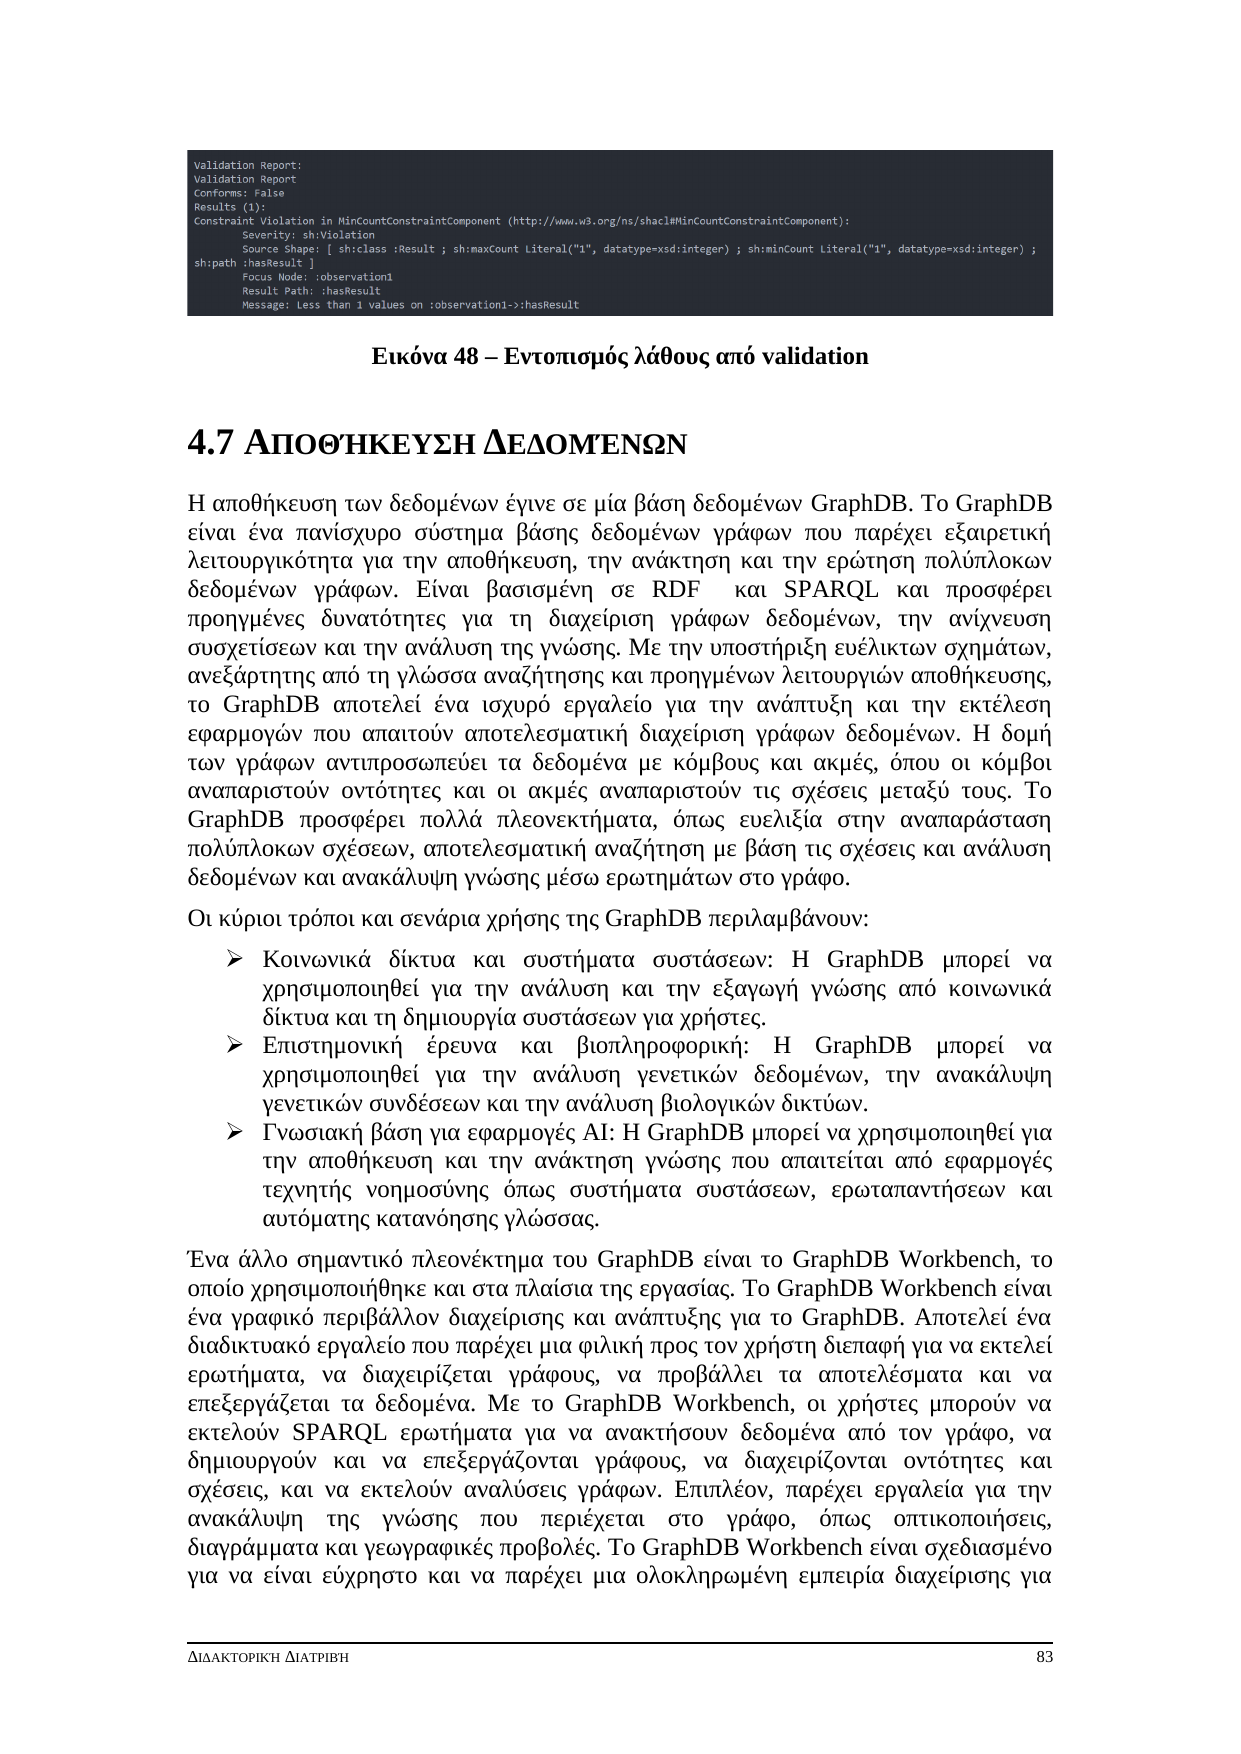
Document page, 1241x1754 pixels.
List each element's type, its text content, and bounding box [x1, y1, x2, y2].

subtitle Αποθήκευση Δεδομένων [187, 420, 1053, 463]
text Η αποθήκευση των δεδομένων έγινε σε μία βάση δεδομένων GraphDB. Το GraphDB είναι ένα πανίσχυρο σύστημα βάσης δεδομένων γράφων που παρέχει εξαιρετική λειτουργικότητα για την αποθήκευση, την ανάκτηση και την ερώτηση πολύπλοκων δεδομένων γράφων. Είναι βασισμένη σε RDF και SPARQL και προσφέρει προηγμένες δυνατότητες για τη διαχείριση γράφων δεδομένων, την ανίχνευση συσχετίσεων και την ανάλυση της γνώσης. Με την υποστήριξη ευέλικτων σχημάτων, ανεξάρτητης από τη γλώσσα αναζήτησης και προηγμένων λειτουργιών αποθήκευσης, το GraphDB αποτελεί ένα ισχυρό εργαλείο για την ανάπτυξη και την εκτέλεση εφαρμογών που απαιτούν αποτελεσματική διαχείριση γράφων δεδομένων. Η δομή των γράφων αντιπροσωπεύει τα δεδομένα με κόμβους και ακμές, όπου οι κόμβοι αναπαριστούν οντότητες και οι ακμές αναπαριστούν τις σχέσεις μεταξύ τους. Το GraphDB προσφέρει πολλά πλεονεκτήματα, όπως ευελιξία στην αναπαράσταση πολύπλοκων σχέσεων, αποτελεσματική αναζήτηση με βάση τις σχέσεις και ανάλυση δεδομένων και ανακάλυψη γνώσης μέσω ερωτημάτων στο γράφο. [187, 488, 1053, 890]
list Επιστημονική έρευνα και βιοπληροφορική: Η GraphDB μπορεί να χρησιμοποιηθεί για την ανάλυση γενετικών δεδομένων, την ανακάλυψη γενετικών συνδέσεων και την ανάλυση βιολογικών δικτύων. [225, 1030, 1053, 1117]
text Οι κύριοι τρόποι και σενάρια χρήσης της GraphDB περιλαμβάνουν: [187, 903, 1053, 932]
picture [187, 150, 1054, 316]
list Γνωσιακή βάση για εφαρμογές AI: Η GraphDB μπορεί να χρησιμοποιηθεί για την αποθήκευση και την ανάκτηση γνώσης που απαιτείται από εφαρμογές τεχνητής νοημοσύνης όπως συστήματα συστάσεων, ερωταπαντήσεων και αυτόματης κατανόησης γλώσσας. [225, 1117, 1053, 1232]
list Κοινωνικά δίκτυα και συστήματα συστάσεων: Η GraphDB μπορεί να χρησιμοποιηθεί για την ανάλυση και την εξαγωγή γνώσης από κοινωνικά δίκτυα και τη δημιουργία συστάσεων για χρήστες. [225, 944, 1053, 1030]
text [187, 1244, 1053, 1589]
